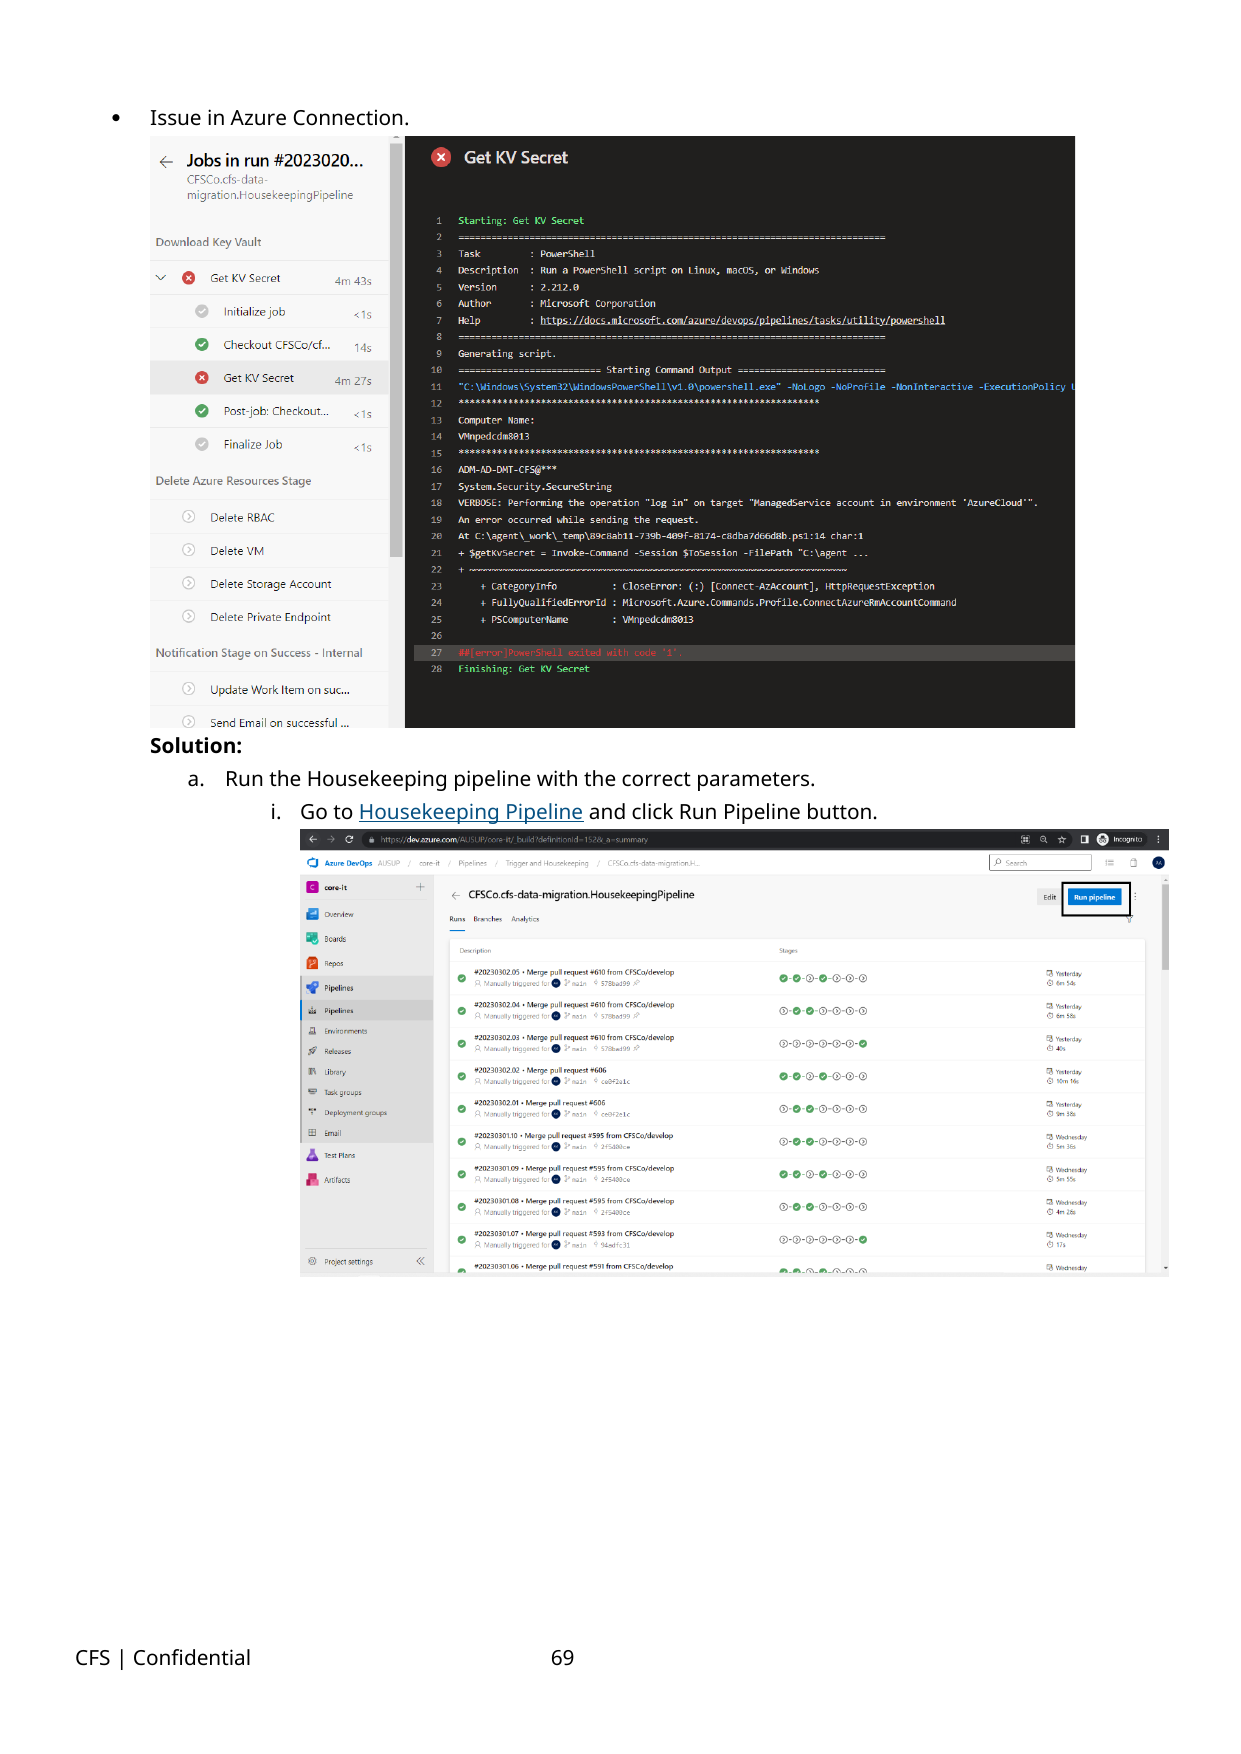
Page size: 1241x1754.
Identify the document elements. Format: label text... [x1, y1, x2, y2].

picture [150, 136, 1076, 728]
picture [300, 829, 1169, 1277]
list Solution: [150, 732, 1165, 760]
list Run the Housekeeping pipeline with the correct parameters. [187, 764, 1165, 793]
